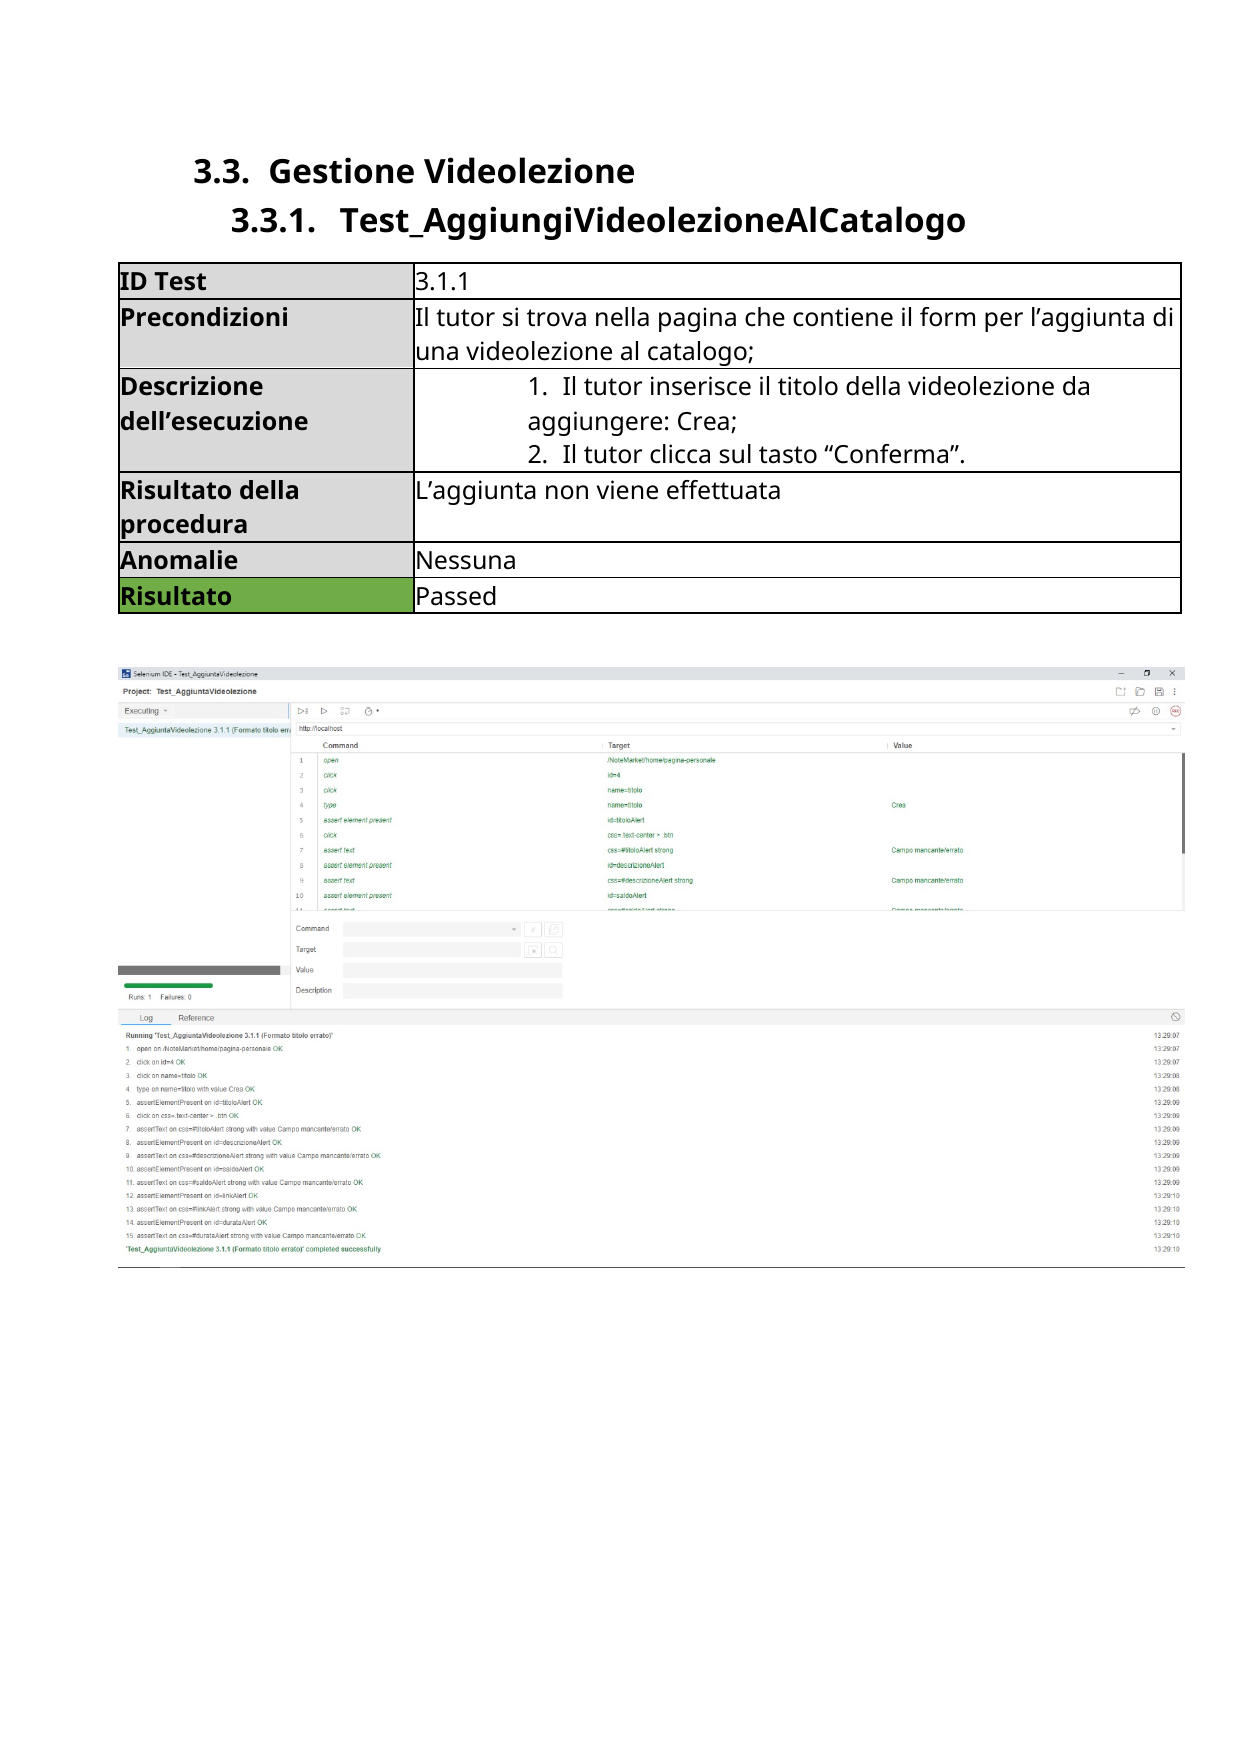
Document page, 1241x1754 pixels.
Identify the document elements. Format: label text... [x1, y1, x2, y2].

list Test_AggiungiVideolezioneAlCatalogo [231, 197, 1122, 242]
table_cell L’aggiunta non viene effettuata [415, 473, 1180, 541]
table_header ID Test [120, 264, 413, 298]
picture [118, 667, 1185, 1268]
table_cell Descrizione dell’esecuzione [120, 369, 413, 471]
table_cell Nessuna [415, 543, 1180, 577]
table_cell Anomalie [120, 543, 413, 577]
table_cell Precondizioni [120, 300, 413, 367]
table_cell Risultato della procedura [120, 473, 413, 541]
table_cell Passed [415, 578, 1180, 612]
table_cell Il tutor inserisce il titolo della videolezione da aggiungere: Crea; Il tutor clicca sul tasto “Conferma”. [415, 369, 1180, 471]
table_cell Il tutor si trova nella pagina che contiene il form per l’aggiunta di una videolezione al catalogo; [415, 300, 1180, 367]
table_cell Risultato [120, 578, 413, 612]
list Gestione Videolezione [193, 148, 1122, 193]
table_header 3.1.1 [415, 264, 1180, 298]
